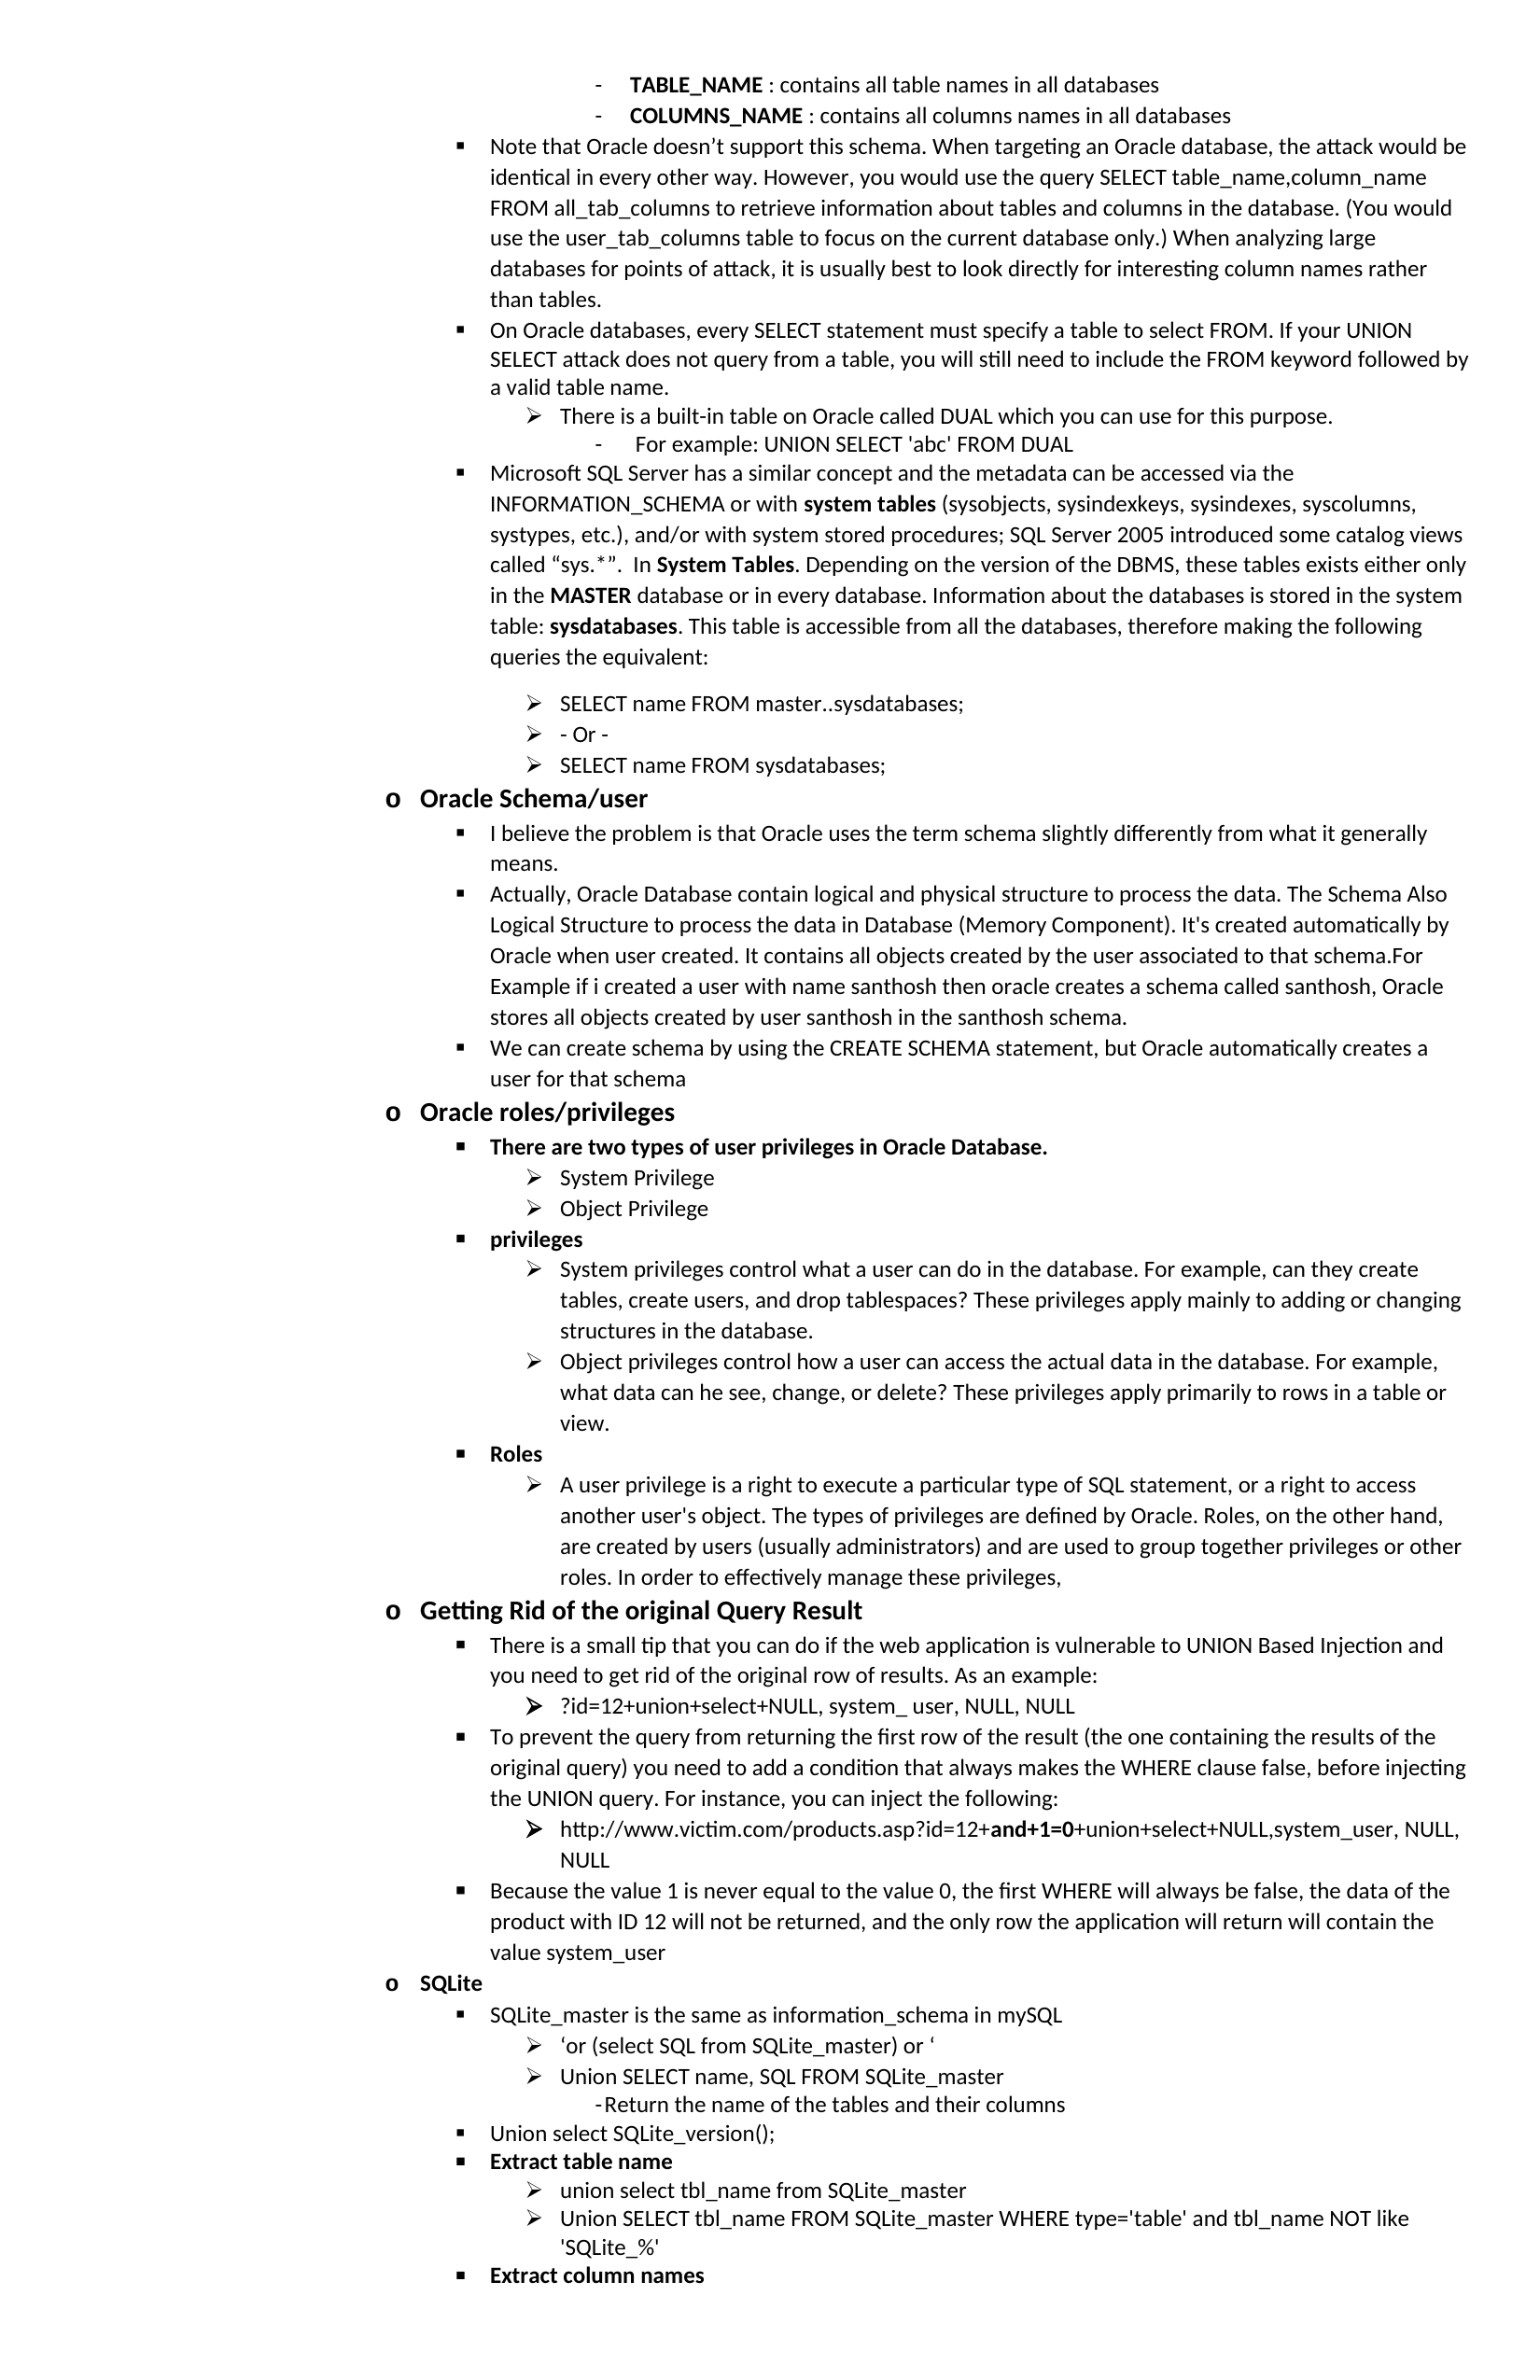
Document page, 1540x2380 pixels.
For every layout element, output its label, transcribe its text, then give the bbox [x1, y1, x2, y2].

list I believe the problem is that Oracle uses the term schema slightly differently from what it generally means. [455, 819, 1470, 877]
list SQLite_master is the same as information_schema in mySQL [455, 2000, 1470, 2029]
list TABLE_NAME : contains all table names in all databases [595, 70, 1470, 99]
list Union SELECT tbl_name FROM SQLite_master WHERE type='table' and tbl_name NOT like 'SQLite_%' [525, 2205, 1470, 2261]
list SELECT name FROM sysdatabases; [525, 750, 1470, 778]
list To prevent the query from returning the first row of the result (the one containing the results of the original query) you need to add a condition that always makes the WHERE clause false, before injecting the UNION query. For instance, you can inject the following: [455, 1723, 1470, 1813]
list Actually, Oracle Database contain logical and physical structure to process the data. The Schema Also Logical Structure to process the data in Database (Memory Component). It's created automatically by Oracle when user created. It contains all objects created by the user associated to that schema.For Example if i created a user with name santhosh then oracle creates a schema called santhosh, Oracle stores all objects created by user santhosh in the santhosh schema. [455, 880, 1470, 1031]
list COLUMNS_NAME : contains all columns names in all databases [595, 101, 1470, 129]
list SELECT name FROM master..sysdatabases; [525, 689, 1470, 717]
list Oracle Schema/user [385, 781, 1470, 816]
list http://www.victim.com/products.asp?id=12+and+1=0+union+select+NULL,system_user, NULL, NULL [525, 1814, 1470, 1874]
list Note that Oracle doesn’t support this schema. When targeting an Oracle database, the attack would be identical in every other way. However, you would use the query SELECT table_name,column_name FROM all_tab_columns to retrieve information about tables and columns in the database. (You would use the user_tab_columns table to focus on the current database only.) When analyzing large databases for points of attack, it is usually best to look directly for interesting column names rather than tables. [455, 132, 1470, 314]
list Extract column names [455, 2261, 1470, 2289]
list System Privilege [525, 1163, 1470, 1191]
list There is a built-in table on Oracle called DUAL which you can use for this purpose. [525, 401, 1470, 429]
list Union SELECT name, SQL FROM SQLite_master [525, 2062, 1470, 2090]
list union select tbl_name from SQLite_master [525, 2176, 1470, 2205]
list Because the value 1 is never equal to the value 0, the first WHERE will always be false, the data of the product with ID 12 will not be returned, and the only row the application will return will contain the value system_user [455, 1876, 1470, 1966]
list Object privileges control how a user can access the actual data in the database. For example, what data can he see, change, or delete? These privileges apply primarily to rows in a table or view. [525, 1347, 1470, 1437]
list SQLite [385, 1968, 1470, 1998]
list We can create schema by using the CREATE SCHEMA statement, but Oracle automatically creates a user for that schema [455, 1033, 1470, 1093]
list System privileges control what a user can do in the database. For example, can they create tables, create users, and drop tablespaces? These privileges apply mainly to adding or changing structures in the database. [525, 1255, 1470, 1345]
list Oracle roles/privileges [385, 1095, 1470, 1129]
list - Or - [525, 720, 1470, 748]
list Roles [455, 1439, 1470, 1468]
list Extract table name [455, 2148, 1470, 2176]
list Return the name of the tables and their columns [595, 2090, 1470, 2119]
list Object Privilege [525, 1194, 1470, 1222]
list Union select SQLite_version(); [455, 2119, 1470, 2148]
list There are two types of user privileges in Oracle Database. [455, 1132, 1470, 1160]
list For example: UNION SELECT 'abc' FROM DUAL [595, 429, 1470, 458]
list A user privilege is a right to execute a particular type of SQL statement, or a right to access another user's object. The types of privileges are defined by Oracle. Roles, on the other hand, are created by users (usually administrators) and are used to group together privileges or other roles. In order to effectively manage these privileges, [525, 1470, 1470, 1590]
list Getting Rid of the original Query Result [385, 1593, 1470, 1628]
list There is a small tip that you can do if the web application is vulnerable to UNION Based Injection and you need to get rid of the original row of results. As an example: [455, 1631, 1470, 1689]
list privileges [455, 1225, 1470, 1253]
list Microsoft SQL Server has a similar concept and the metadata can be accessed via the INFORMATION_SCHEMA or with system tables (sysobjects, sysindexkeys, sysindexes, syscolumns, systypes, etc.), and/or with system stored procedures; SQL Server 2005 introduced some catalog views called “sys.*”. In System Tables. Depending on the version of the DBMS, these tables exists either only in the MASTER database or in every database. Information about the databases is stored in the system table: sysdatabases. This table is accessible from all the databases, therefore making the following queries the equivalent: [455, 458, 1470, 671]
list ‘or (select SQL from SQLite_master) or ‘ [525, 2031, 1470, 2060]
list On Oracle databases, every SELECT statement must specify a table to select FROM. If your UNION SELECT attack does not query from a table, you will still need to include the FROM keyword followed by a valid table name. [455, 315, 1470, 401]
list ?id=12+union+select+NULL, system_ user, NULL, NULL [525, 1692, 1470, 1720]
